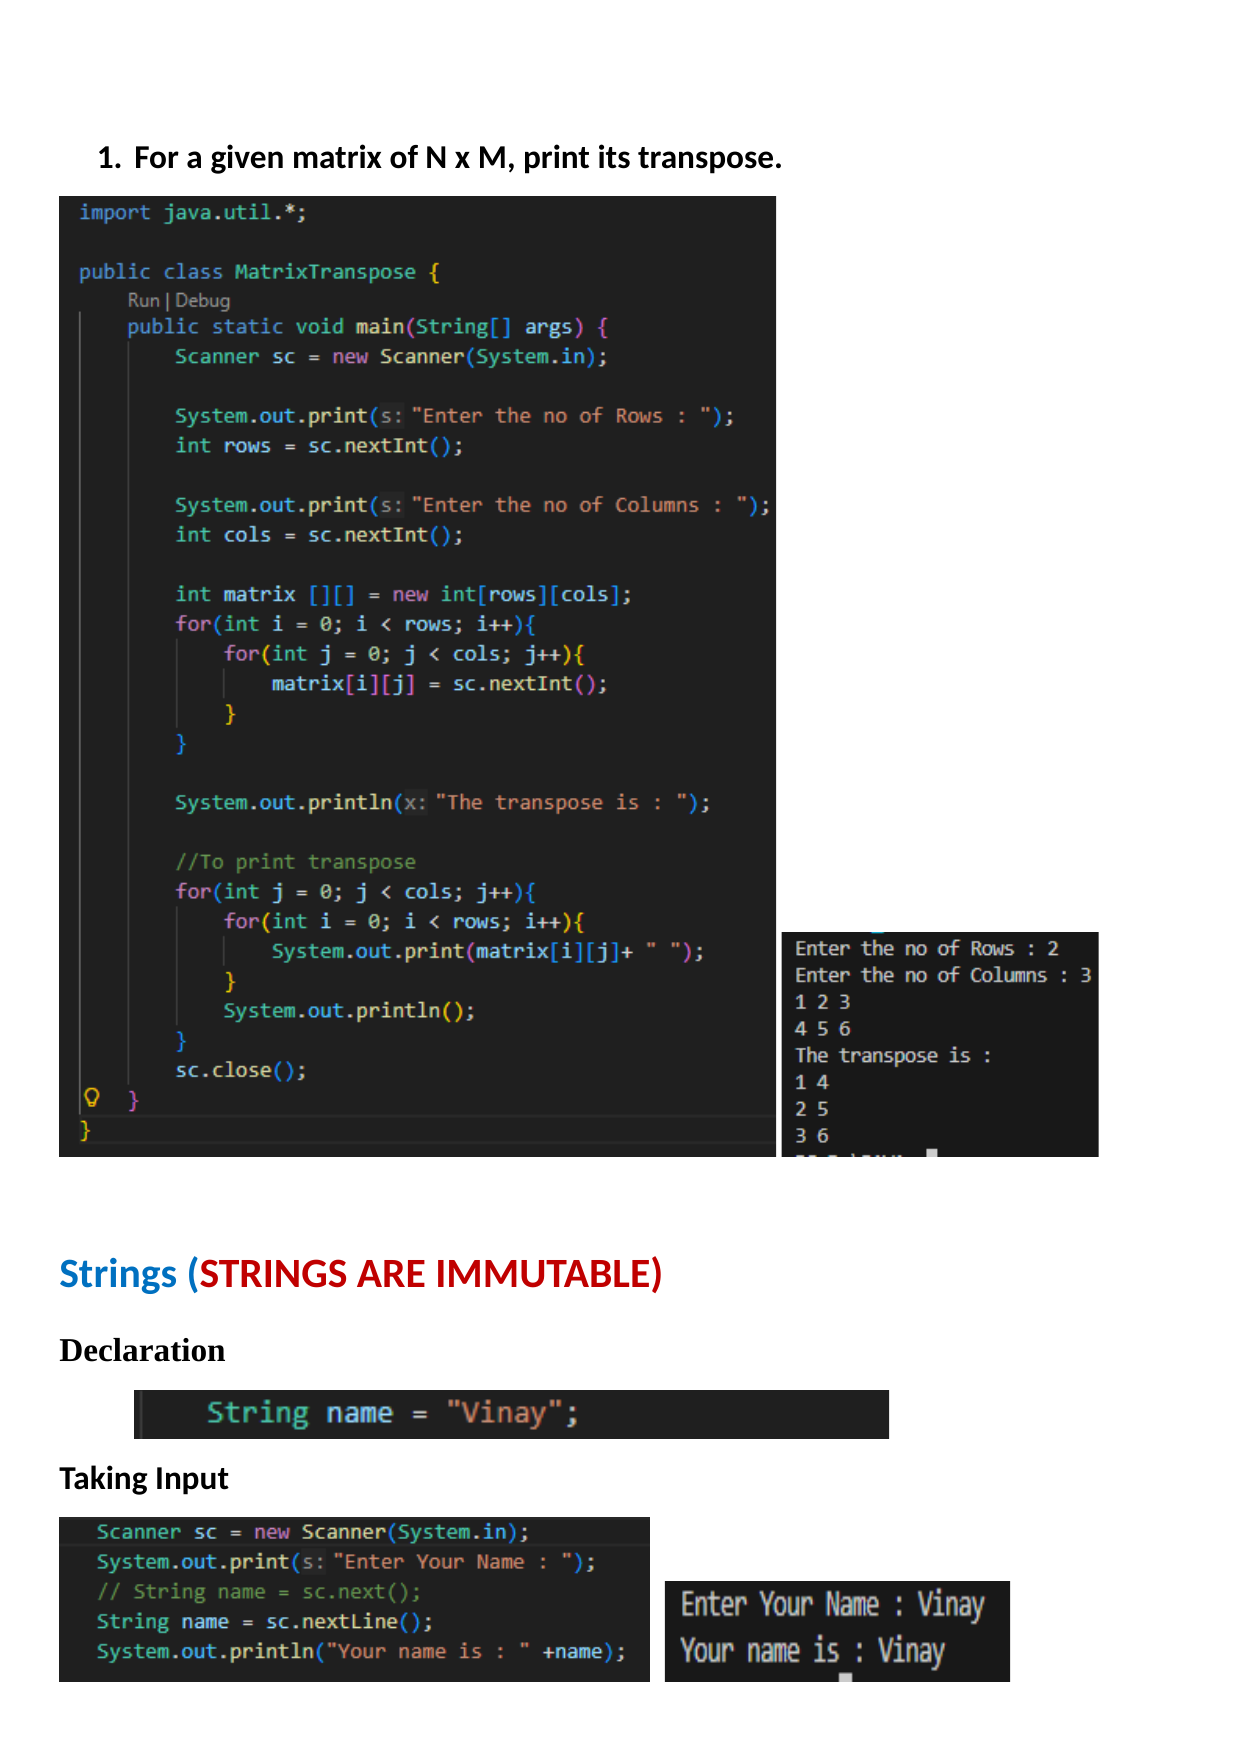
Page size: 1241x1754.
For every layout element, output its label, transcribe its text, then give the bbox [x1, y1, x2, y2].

picture [664, 1581, 1011, 1682]
text Taking Input [59, 1457, 1181, 1498]
text Strings (STRINGS ARE IMMUTABLE) [59, 1247, 1181, 1297]
picture [59, 1517, 650, 1682]
picture [134, 1390, 890, 1439]
picture [59, 196, 777, 1157]
picture [781, 932, 1099, 1157]
text Declaration [59, 1331, 1181, 1369]
list For a given matrix of N x M, print its transpose. [97, 136, 1181, 177]
